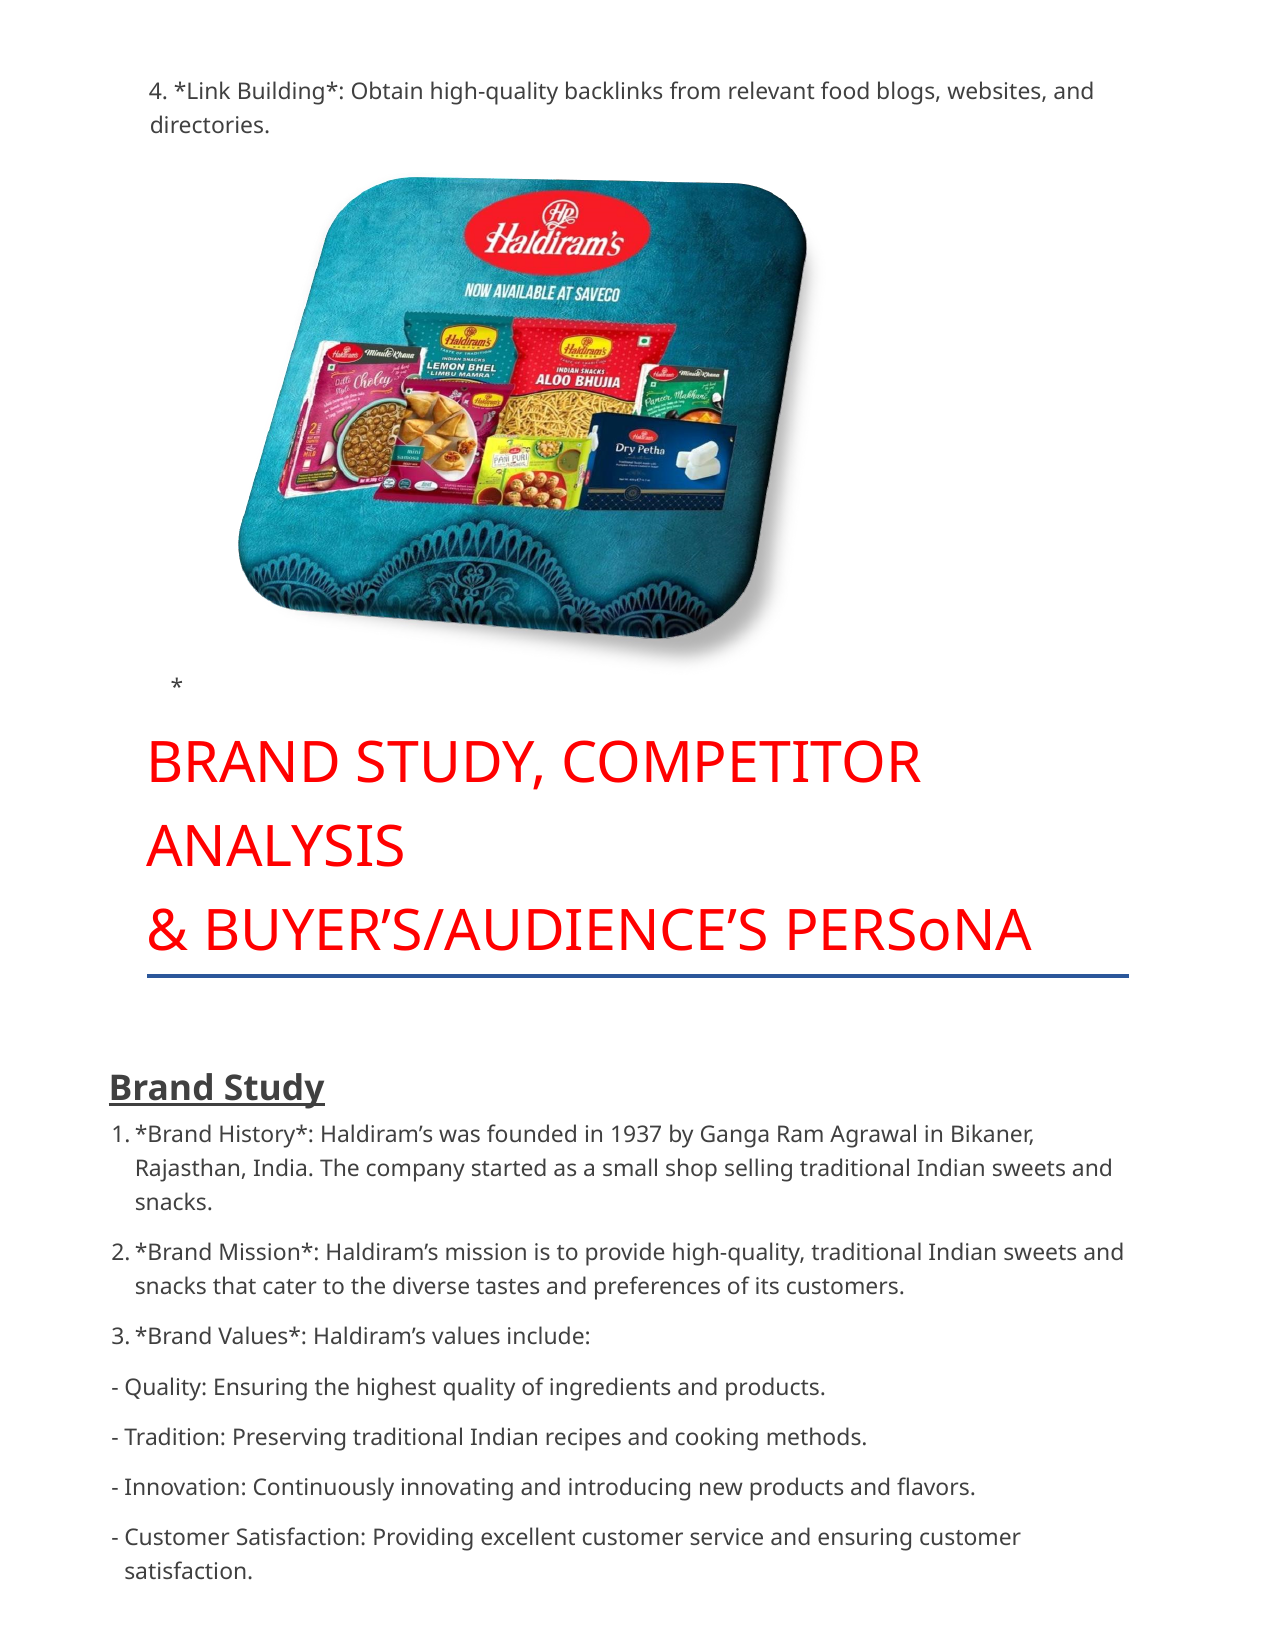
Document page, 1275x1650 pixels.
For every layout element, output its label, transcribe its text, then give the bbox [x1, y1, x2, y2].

text BRAND STUDY, COMPETITOR ANALYSIS [146, 721, 1132, 883]
list Innovation: Continuously innovating and introducing new products and flavors. [111, 1471, 1132, 1502]
subtitle Brand Study [108, 1062, 1132, 1111]
text 4. *Link Building*: Obtain high-quality backlinks from relevant food blogs, websites, and directories. [148, 75, 1129, 140]
list Customer Satisfaction: Providing excellent customer service and ensuring customer satisfaction. [111, 1521, 1132, 1586]
list *Brand History*: Haldiram’s was founded in 1937 by Ganga Ram Agrawal in Bikaner, Rajasthan, India. The company started as a small shop selling traditional Indian sweets and snacks. [111, 1118, 1132, 1217]
list Quality: Ensuring the highest quality of ingredients and products. [111, 1371, 1132, 1402]
picture [183, 158, 865, 696]
list *Brand Values*: Haldiram’s values include: [111, 1320, 1132, 1351]
text & BUYER’S/AUDIENCE’S PERSoNA [146, 889, 1132, 967]
list *Brand Mission*: Haldiram’s mission is to provide high-quality, traditional Indian sweets and snacks that cater to the diverse tastes and preferences of its customers. [111, 1236, 1132, 1301]
list Tradition: Preserving traditional Indian recipes and cooking methods. [111, 1421, 1132, 1452]
